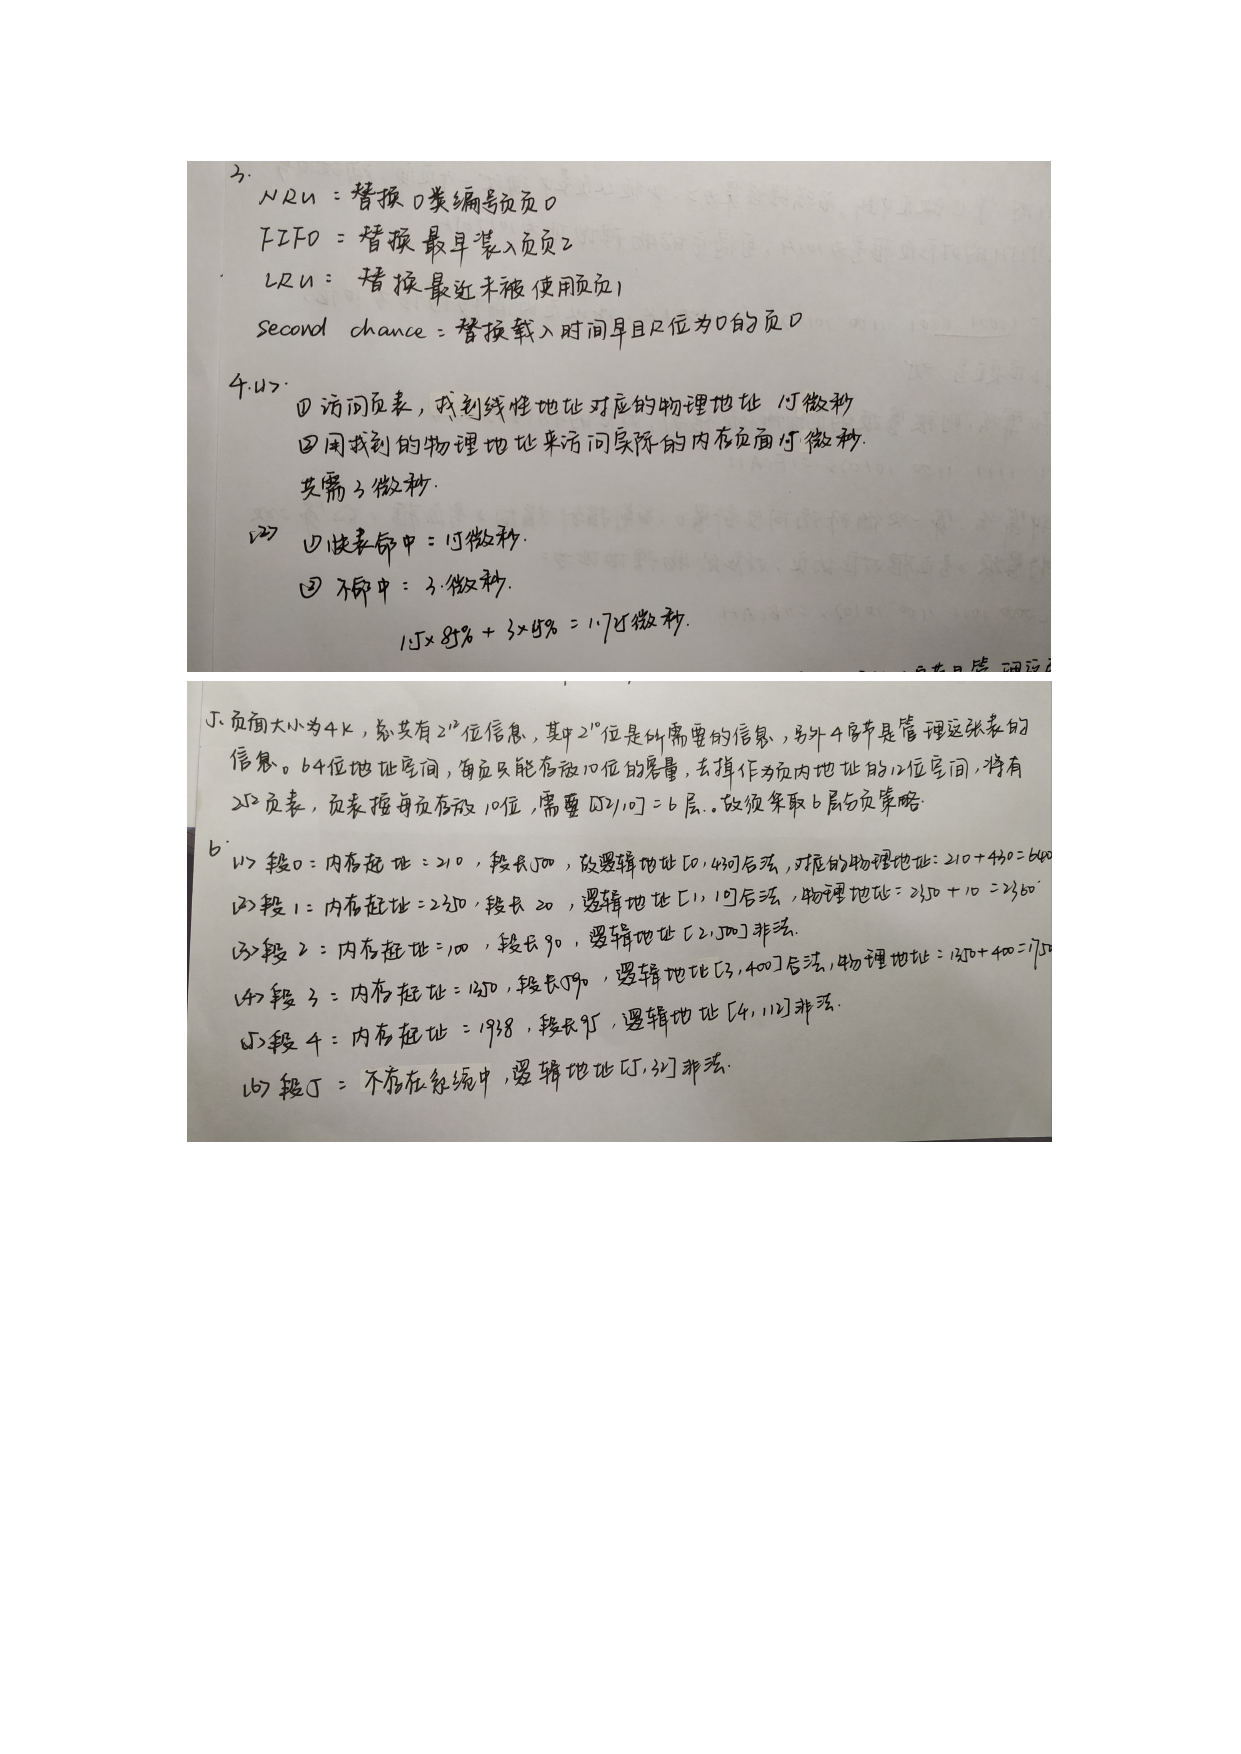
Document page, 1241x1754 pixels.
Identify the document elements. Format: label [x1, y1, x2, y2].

picture [187, 681, 1052, 1142]
picture [187, 161, 1051, 672]
